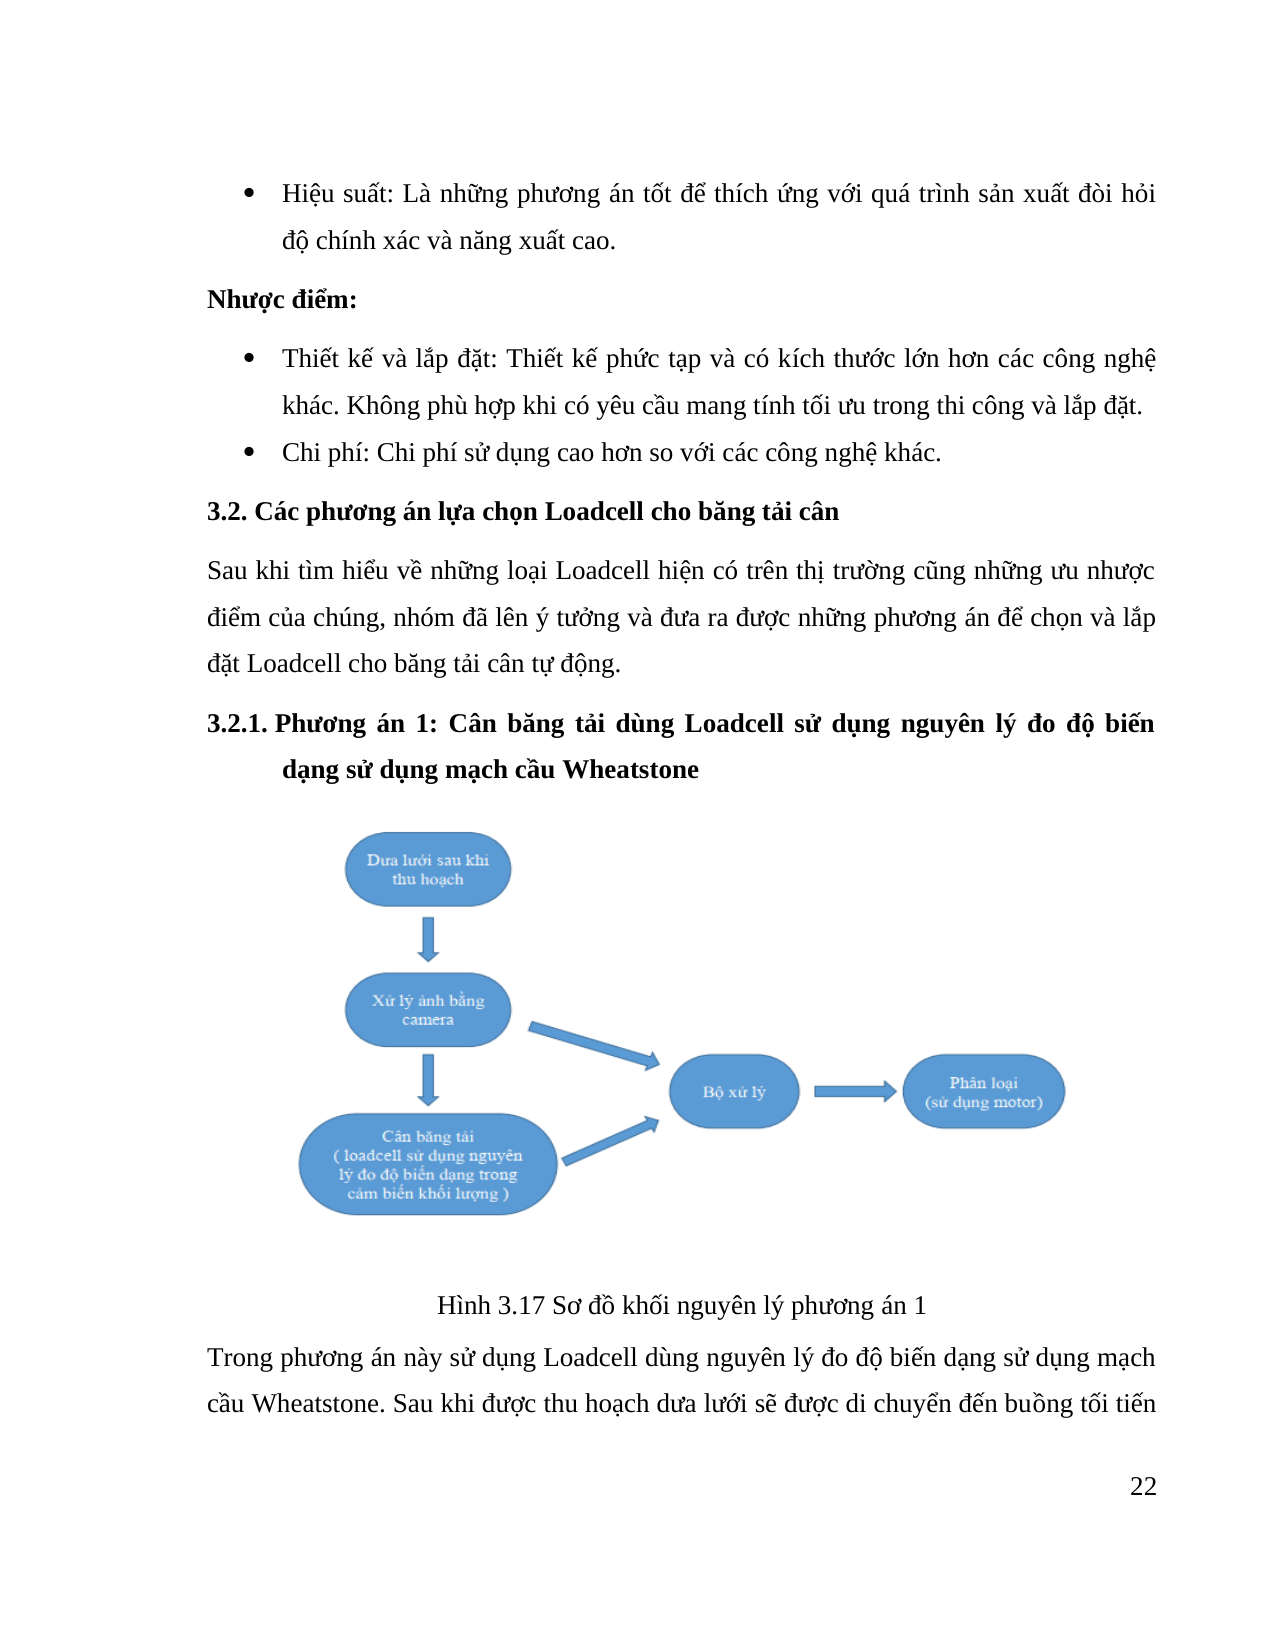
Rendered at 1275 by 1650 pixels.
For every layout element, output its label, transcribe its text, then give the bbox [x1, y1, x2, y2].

text Sau khi tìm hiểu về những loại Loadcell hiện có trên thị trường cũng những ưu nhược điểm của chúng, nhóm đã lên ý tưởng và đưa ra được những phương án để chọn và lắp đặt Loadcell cho băng tải cân tự động. [207, 554, 1157, 679]
list Hiệu suất: Là những phương án tốt để thích ứng với quá trình sản xuất đòi hỏi độ chính xác và năng xuất cao. [244, 177, 1157, 255]
list Thiết kế và lắp đặt: Thiết kế phức tạp và có kích thước lớn hơn các công nghệ khác. Không phù hợp khi có yêu cầu mang tính tối ưu trong thi công và lắp đặt. [244, 342, 1157, 420]
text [207, 1341, 1157, 1419]
subtitle Phương án 1: Cân băng tải dùng Loadcell sử dụng nguyên lý đo độ biến dạng sử dụng mạch cầu Wheatstone [207, 707, 1157, 784]
text Nhược điểm: [207, 283, 1157, 314]
subtitle Các phương án lựa chọn Loadcell cho băng tải cân [207, 495, 1157, 526]
list Chi phí: Chi phí sử dụng cao hơn so với các công nghệ khác. [244, 436, 1157, 467]
picture [251, 812, 1113, 1261]
